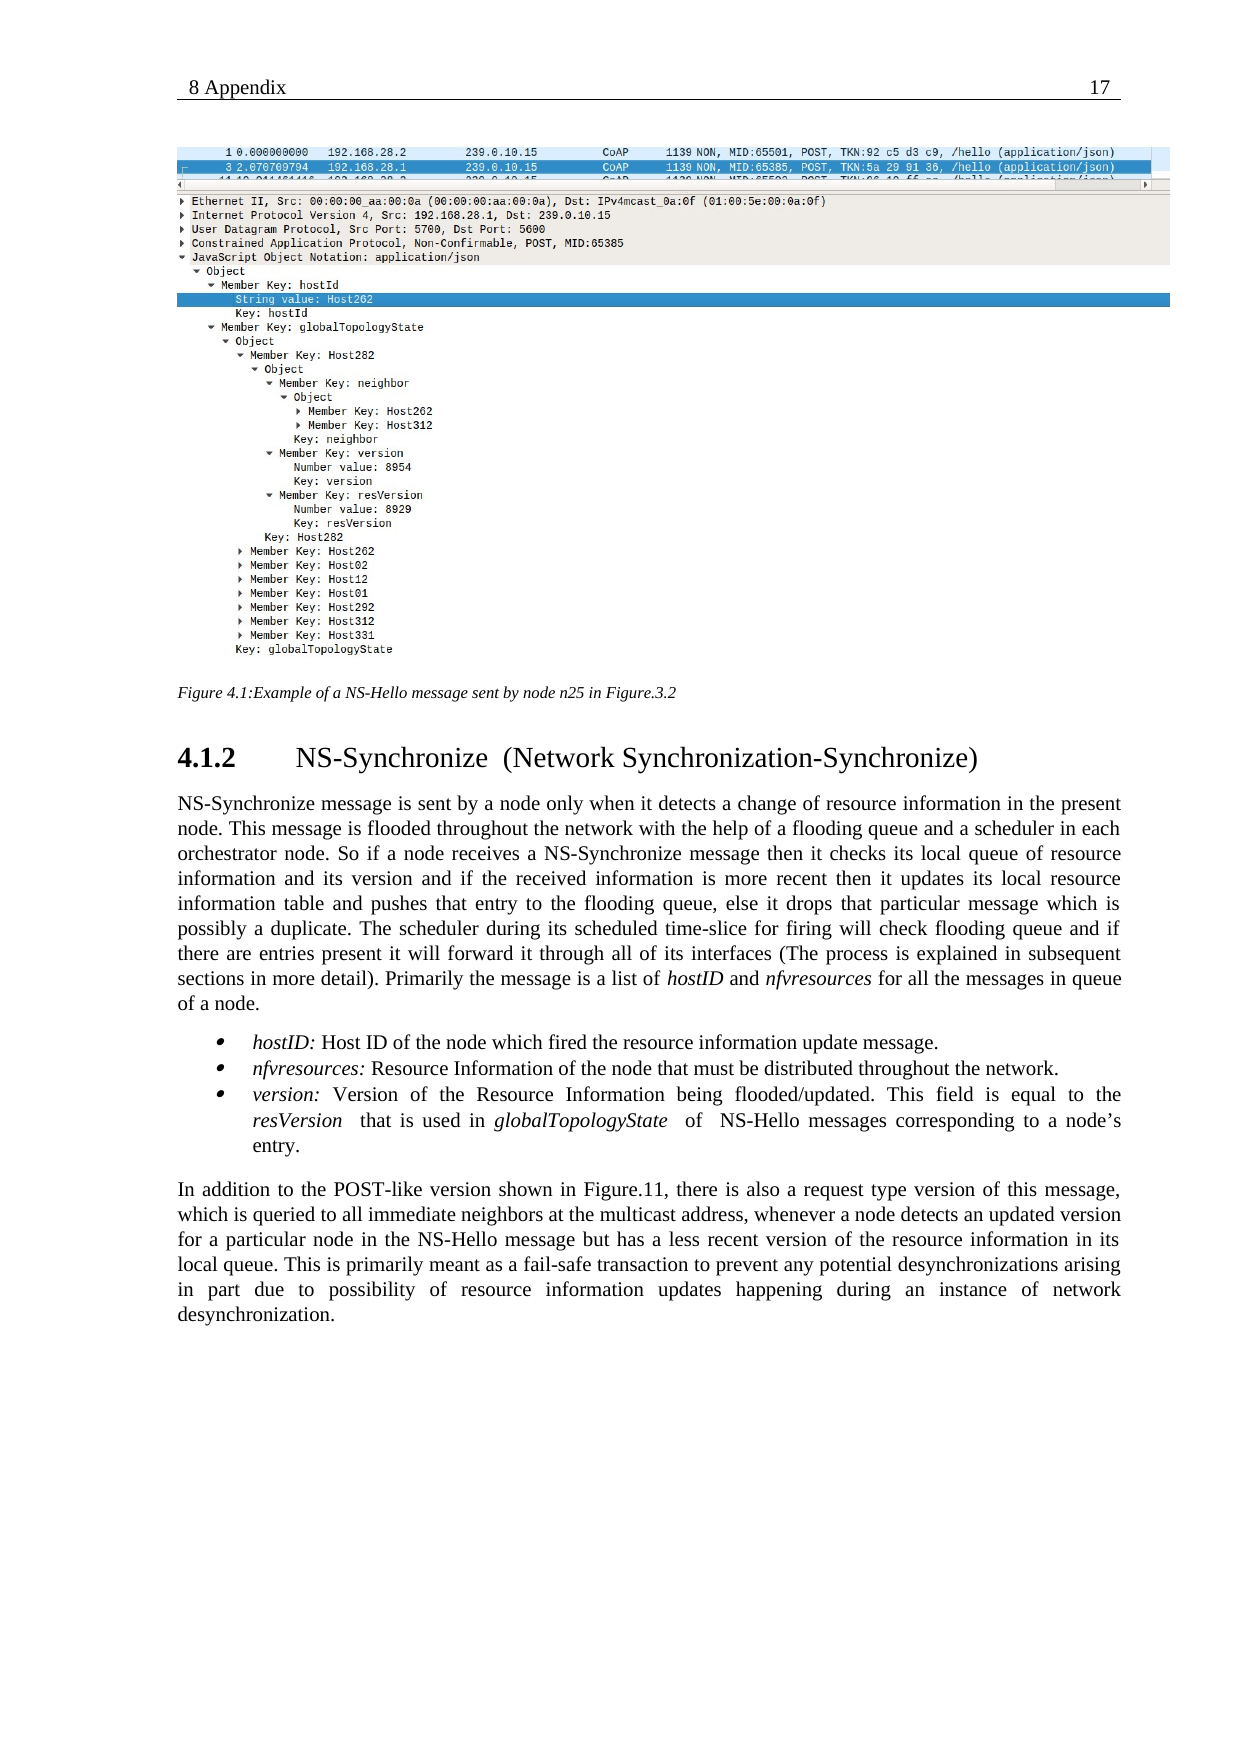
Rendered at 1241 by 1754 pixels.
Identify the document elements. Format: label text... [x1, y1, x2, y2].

list nfvresources: Resource Information of the node that must be distributed throughout the network. [215, 1056, 1122, 1080]
text In addition to the POST-like version shown in Figure.11, there is also a request type version of this message, which is queried to all immediate neighbors at the multicast address, whenever a node detects an updated version for a particular node in the NS-Hello message but has a less recent version of the resource information in its local queue. This is primarily meant as a fail-safe transaction to prevent any potential desynchronizations arising in part due to possibility of resource information updates happening during an instance of network desynchronization. [177, 1176, 1122, 1326]
text Figure 4.1:Example of a NS-Hello message sent by node n25 in Figure.3.2 [177, 683, 1122, 702]
list hostID: Host ID of the node which fired the resource information update message. [215, 1030, 1122, 1054]
text NS-Synchronize message is sent by a node only when it detects a change of resource information in the present node. This message is flooded throughout the network with the help of a flooding queue and a scheduler in each orchestrator node. So if a node receives a NS-Synchronize message then it checks its local queue of resource information and its version and if the received information is more recent then it updates its local resource information table and pushes that entry to the flooding queue, else it drops that particular message which is possibly a duplicate. The scheduler during its scheduled time-slice for firing will check flooding queue and if there are entries present it will forward it through all of its interfaces (The process is explained in subsequent sections in more detail). Primarily the message is a list of hostID and nfvresources for all the messages in queue of a node. [177, 790, 1122, 1015]
picture [177, 147, 1170, 661]
subtitle NS-Synchronize (Network Synchronization-Synchronize) [177, 740, 1122, 773]
list version: Version of the Resource Information being flooded/updated. This field is equal to the resVersion that is used in globalTopologyState of NS-Hello messages corresponding to a node’s entry. [215, 1082, 1122, 1157]
